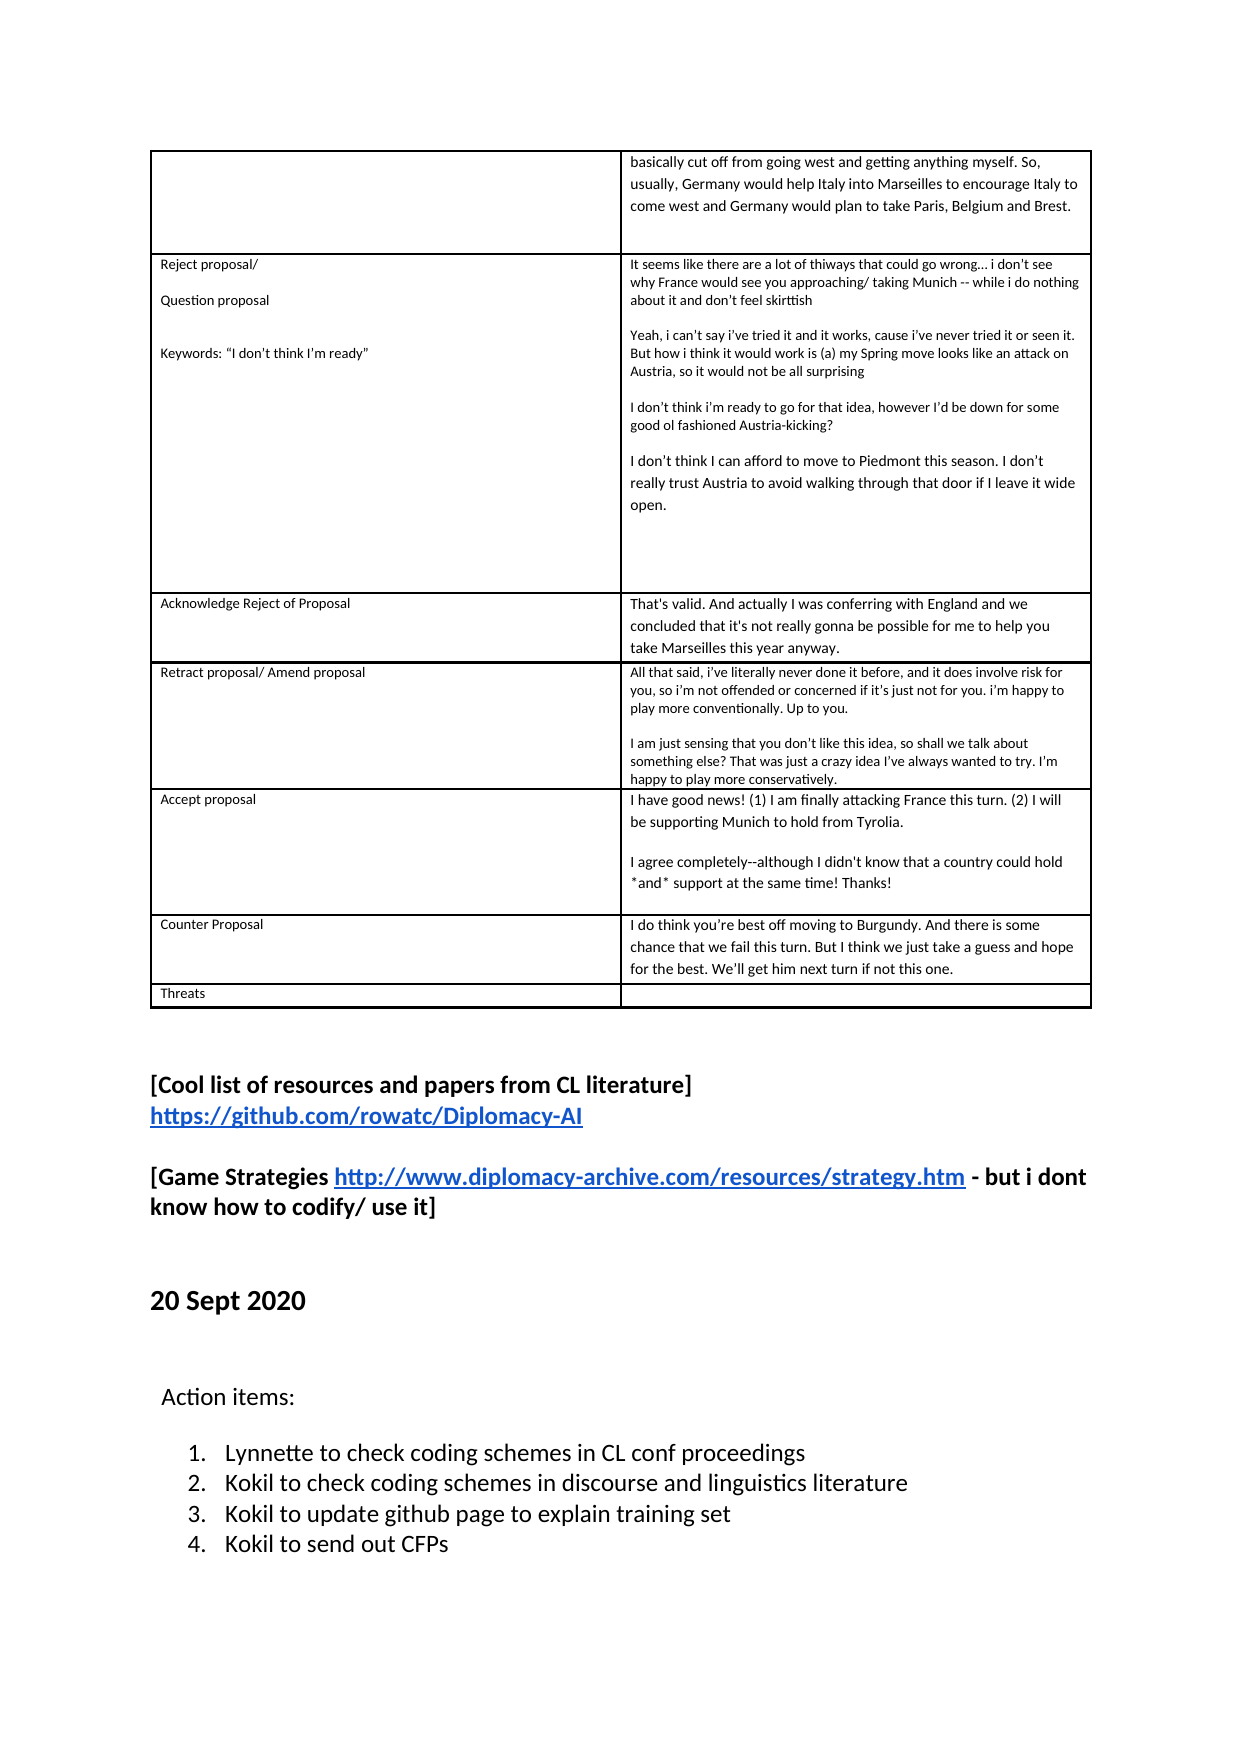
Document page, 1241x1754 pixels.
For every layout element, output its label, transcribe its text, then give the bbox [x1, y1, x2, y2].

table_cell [622, 152, 1090, 253]
table_cell Retract proposal/ Amend proposal [152, 664, 620, 788]
text [Game Strategies http://www.diplomacy-archive.com/resources/strategy.htm - but i dont know how to codify/ use it] [150, 1161, 1090, 1222]
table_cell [152, 152, 620, 253]
text [Cool list of resources and papers from CL literature] https://github.com/rowatc/Diplomacy-AI [150, 1069, 1090, 1131]
table_cell Threats [152, 985, 620, 1006]
list Lynnette to check coding schemes in CL conf proceedings [187, 1437, 1090, 1467]
list Kokil to check coding schemes in discourse and linguistics literature [187, 1467, 1090, 1498]
table_cell Acknowledge Reject of Proposal [152, 594, 620, 661]
list Kokil to send out CFPs [187, 1528, 1090, 1559]
table_cell All that said, i’ve literally never done it before, and it does involve risk for you, so i’m not offended or concerned if it’s just not for you. i’m happy to play more conventionally. Up to you. I am just sensing that you don’t like this idea, so shall we talk about something else? That was just a crazy idea I’ve always wanted to try. I’m happy to play more conservatively. [622, 664, 1090, 788]
table_cell Counter Proposal [152, 916, 620, 983]
table_cell Reject proposal/ Question proposal Keywords: “I don’t think I’m ready” [152, 255, 620, 592]
table_cell I do think you’re best off moving to Burgundy. And there is some chance that we fail this turn. But I think we just take a guess and hope for the best. We’ll get him next turn if not this one. [622, 916, 1090, 983]
list Kokil to update github page to explain training set [187, 1498, 1090, 1528]
table_cell [622, 985, 1090, 1006]
text Action items: [150, 1381, 1090, 1412]
table_cell I have good news! (1) I am finally attacking France this turn. (2) I will be supporting Munich to hold from Tyrolia. I agree completely--although I didn't know that a country could hold *and* support at the same time! Thanks! [622, 790, 1090, 913]
table_cell That's valid. And actually I was conferring with England and we concluded that it's not really gonna be possible for me to help you take Marseilles this year anyway. [622, 594, 1090, 661]
table_cell It seems like there are a lot of thiways that could go wrong… i don’t see why France would see you approaching/ taking Munich -- while i do nothing about it and don’t feel skirttish Yeah, i can’t say i’ve tried it and it works, cause i’ve never tried it or seen it. But how i think it would work is (a) my Spring move looks like an attack on Austria, so it would not be all surprising I don’t think i’m ready to go for that idea, however I’d be down for some good ol fashioned Austria-kicking? I don’t think I can afford to move to Piedmont this season. I don’t really trust Austria to avoid walking through that door if I leave it wide open. [622, 255, 1090, 592]
subtitle 20 Sept 2020 [150, 1282, 1090, 1317]
table_cell Accept proposal [152, 790, 620, 913]
